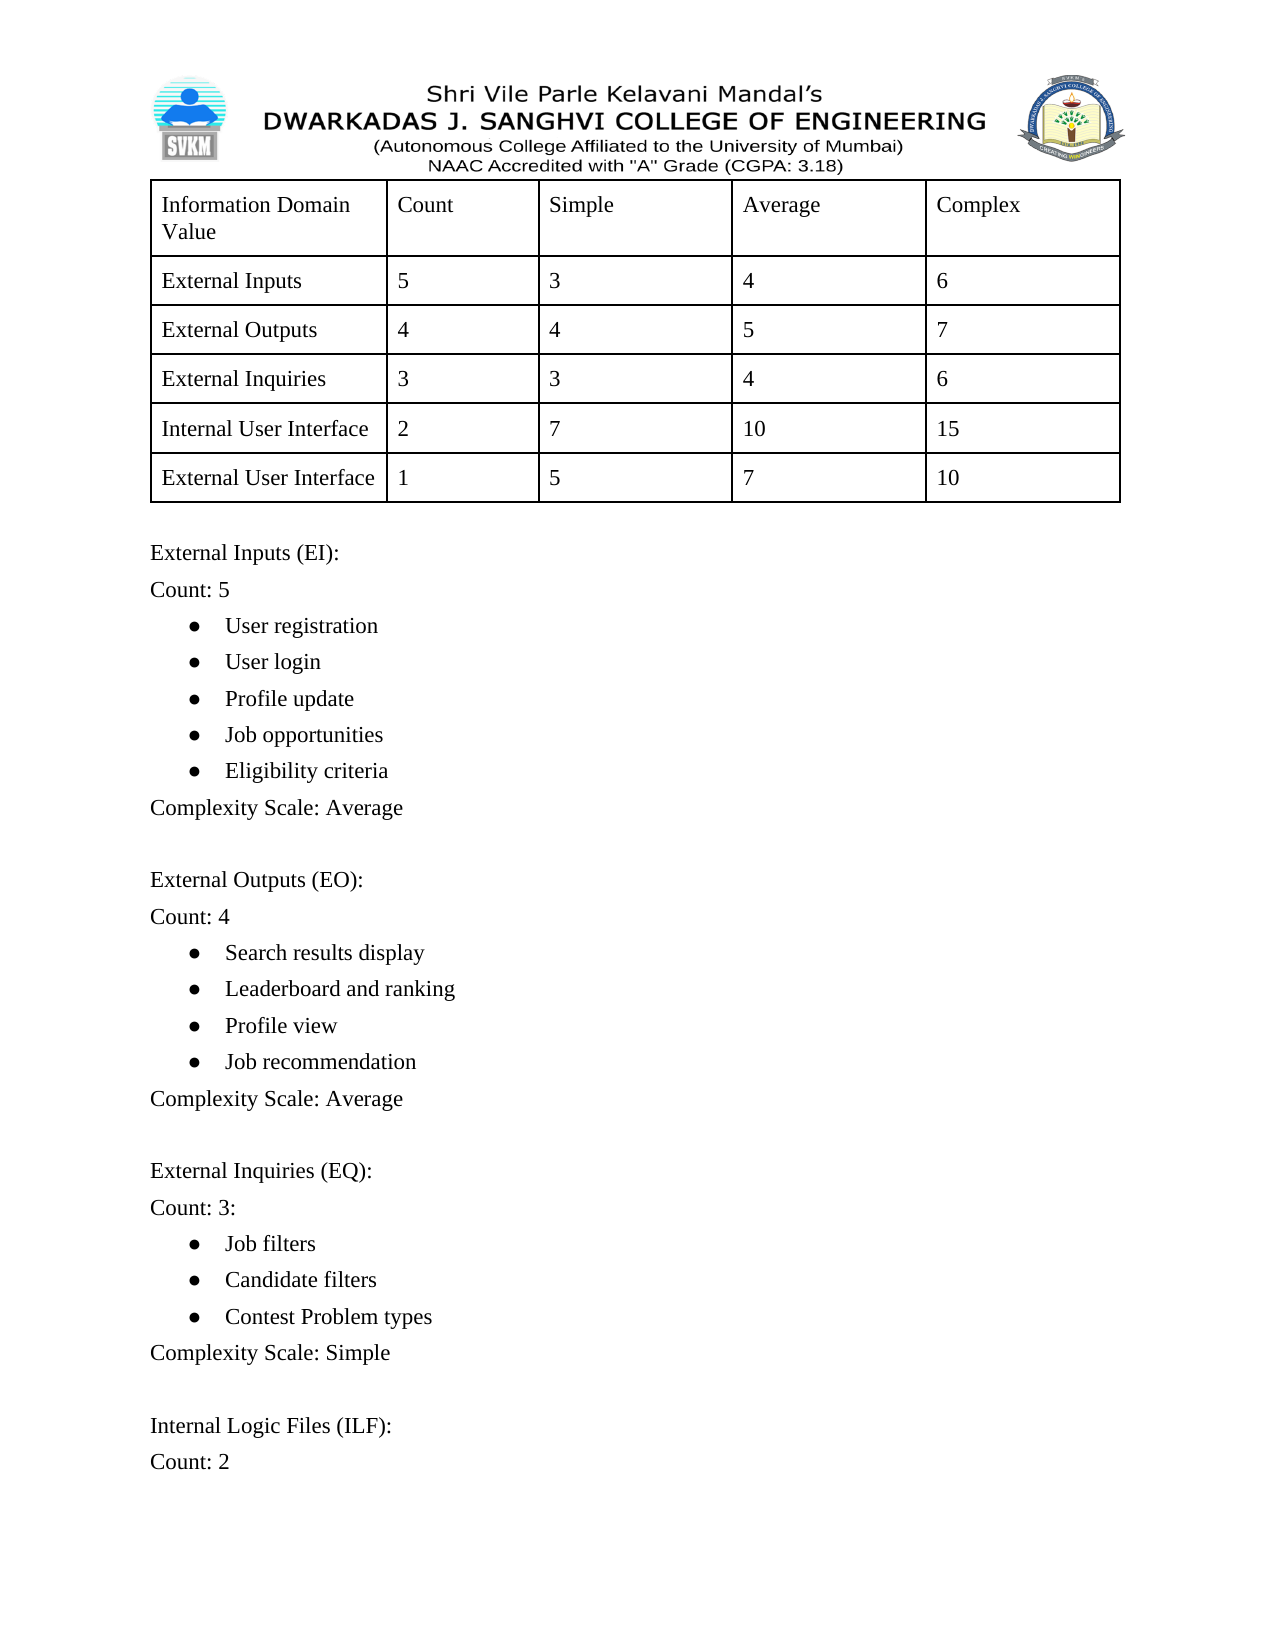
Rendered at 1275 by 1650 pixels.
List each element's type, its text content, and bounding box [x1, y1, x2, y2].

list Job filters [187, 1230, 1125, 1256]
table_cell Internal User Interface [152, 404, 386, 452]
table_cell External User Interface [152, 454, 386, 501]
table_header Information Domain Value [152, 181, 386, 254]
table_cell 3 [540, 355, 731, 402]
text External Outputs (EO): [150, 866, 1125, 893]
text Complexity Scale: Average [150, 794, 1125, 820]
list Candidate filters [187, 1266, 1125, 1293]
list Contest Problem types [187, 1303, 1125, 1329]
picture [150, 75, 1125, 175]
text External Inputs (EI): [150, 539, 1125, 566]
text Complexity Scale: Simple [150, 1339, 1125, 1365]
list Profile update [187, 685, 1125, 711]
table_cell 3 [388, 355, 538, 402]
table_cell 4 [540, 306, 731, 353]
table_cell External Inquiries [152, 355, 386, 402]
text External Inquiries (EQ): [150, 1157, 1125, 1184]
list User registration [187, 612, 1125, 638]
table_cell 10 [927, 454, 1119, 501]
text Count: 3: [150, 1194, 1125, 1220]
table_cell 4 [733, 355, 925, 402]
list Job recommendation [187, 1048, 1125, 1074]
table_cell 4 [388, 306, 538, 353]
table_cell 6 [927, 355, 1119, 402]
text Complexity Scale: Average [150, 1084, 1125, 1111]
table_cell 5 [733, 306, 925, 353]
text Internal Logic Files (ILF): [150, 1412, 1125, 1438]
list Leaderboard and ranking [187, 976, 1125, 1002]
table_header Average [733, 181, 925, 254]
table_cell 7 [733, 454, 925, 501]
text Count: 4 [150, 903, 1125, 929]
table_cell 2 [388, 404, 538, 452]
table_header Simple [540, 181, 731, 254]
table_header Complex [927, 181, 1119, 254]
table_cell 5 [388, 257, 538, 304]
list User login [187, 648, 1125, 675]
table_cell 10 [733, 404, 925, 452]
table_cell 3 [540, 257, 731, 304]
table_cell 7 [927, 306, 1119, 353]
text Count: 2 [150, 1448, 1125, 1474]
table_cell 5 [540, 454, 731, 501]
table_header Count [388, 181, 538, 254]
table_cell External Inputs [152, 257, 386, 304]
table_cell 7 [540, 404, 731, 452]
table_cell 1 [388, 454, 538, 501]
list Profile view [187, 1012, 1125, 1038]
list Job opportunities [187, 721, 1125, 747]
list Eligibility criteria [187, 757, 1125, 784]
list Search results display [187, 939, 1125, 966]
table_cell 15 [927, 404, 1119, 452]
table_cell External Outputs [152, 306, 386, 353]
table_cell 6 [927, 257, 1119, 304]
table_cell 4 [733, 257, 925, 304]
text Count: 5 [150, 576, 1125, 602]
